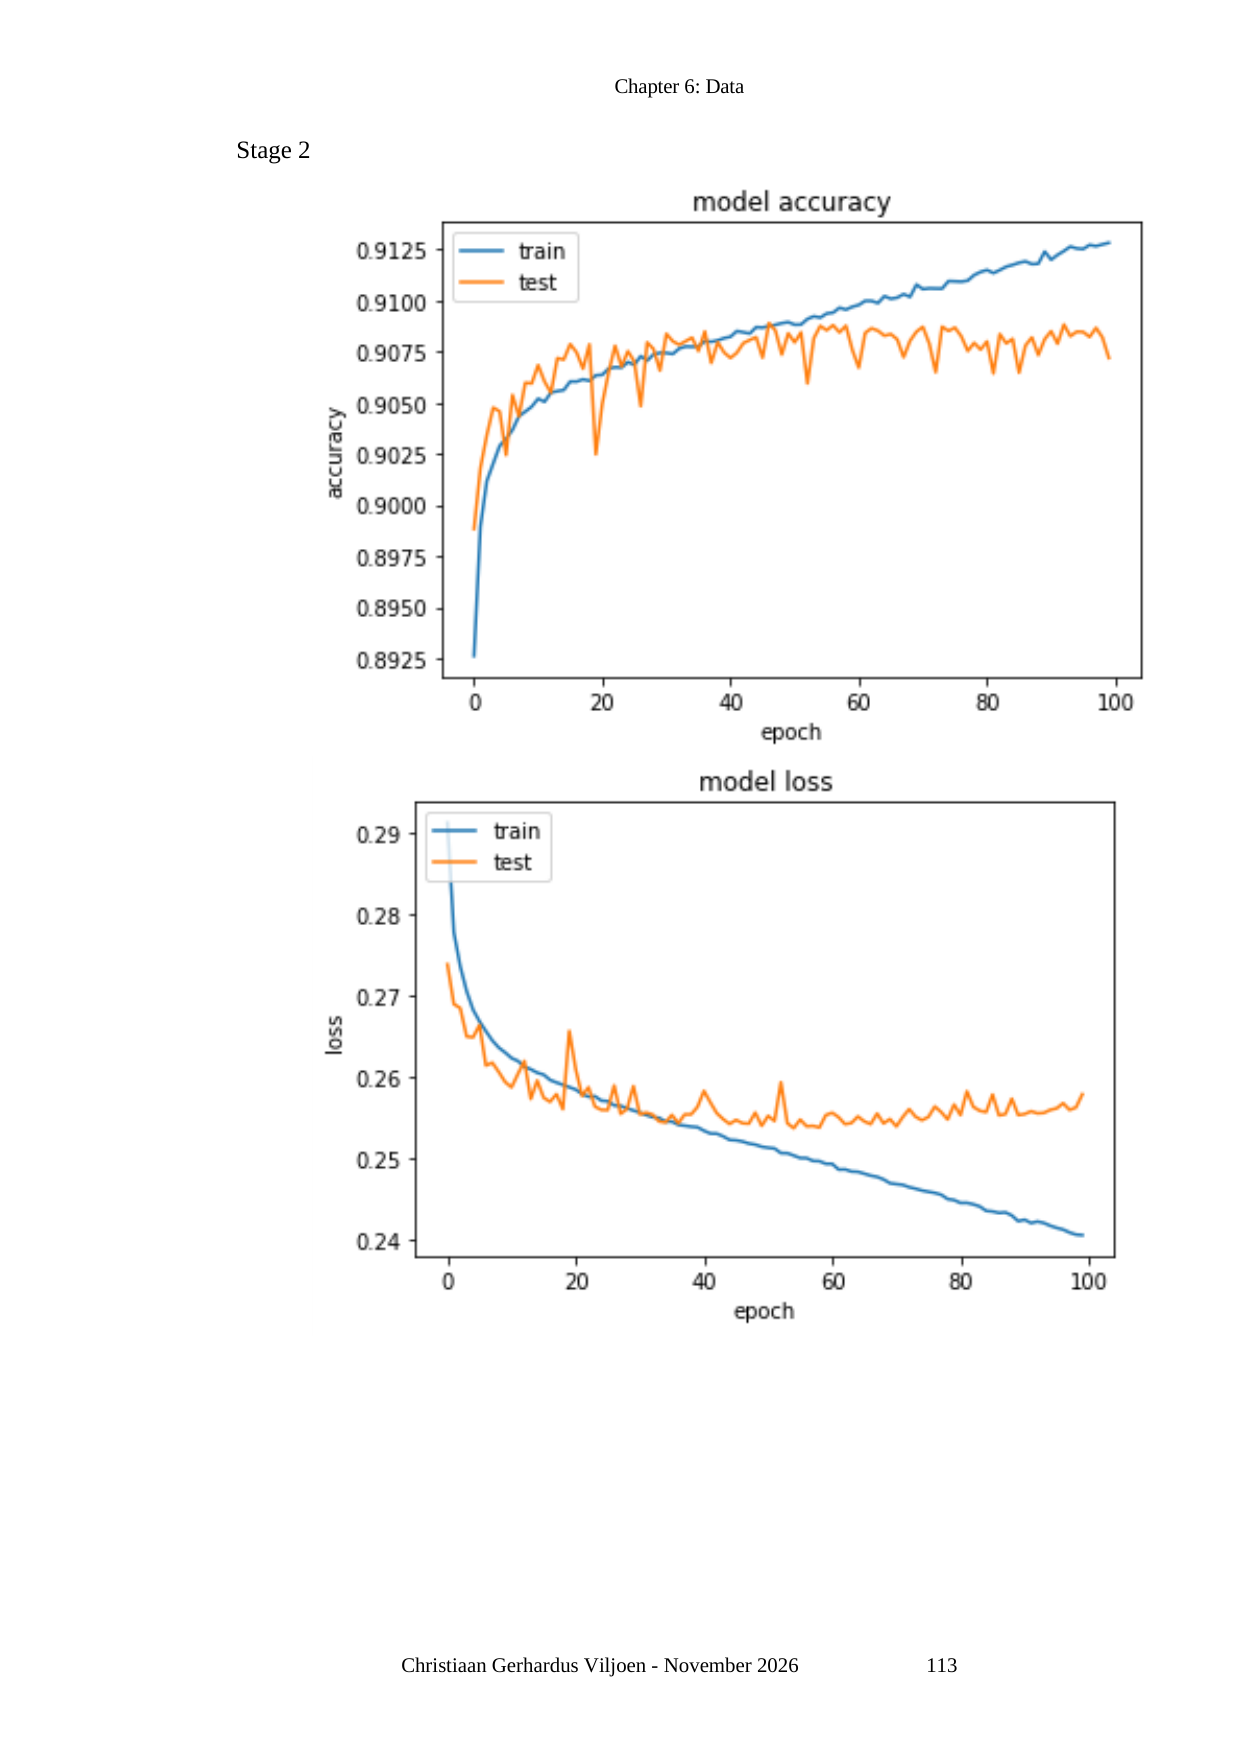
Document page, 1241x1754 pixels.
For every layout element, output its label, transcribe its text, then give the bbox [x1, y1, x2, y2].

subtitle Stage 2 [236, 135, 1122, 164]
picture [311, 176, 1162, 1336]
